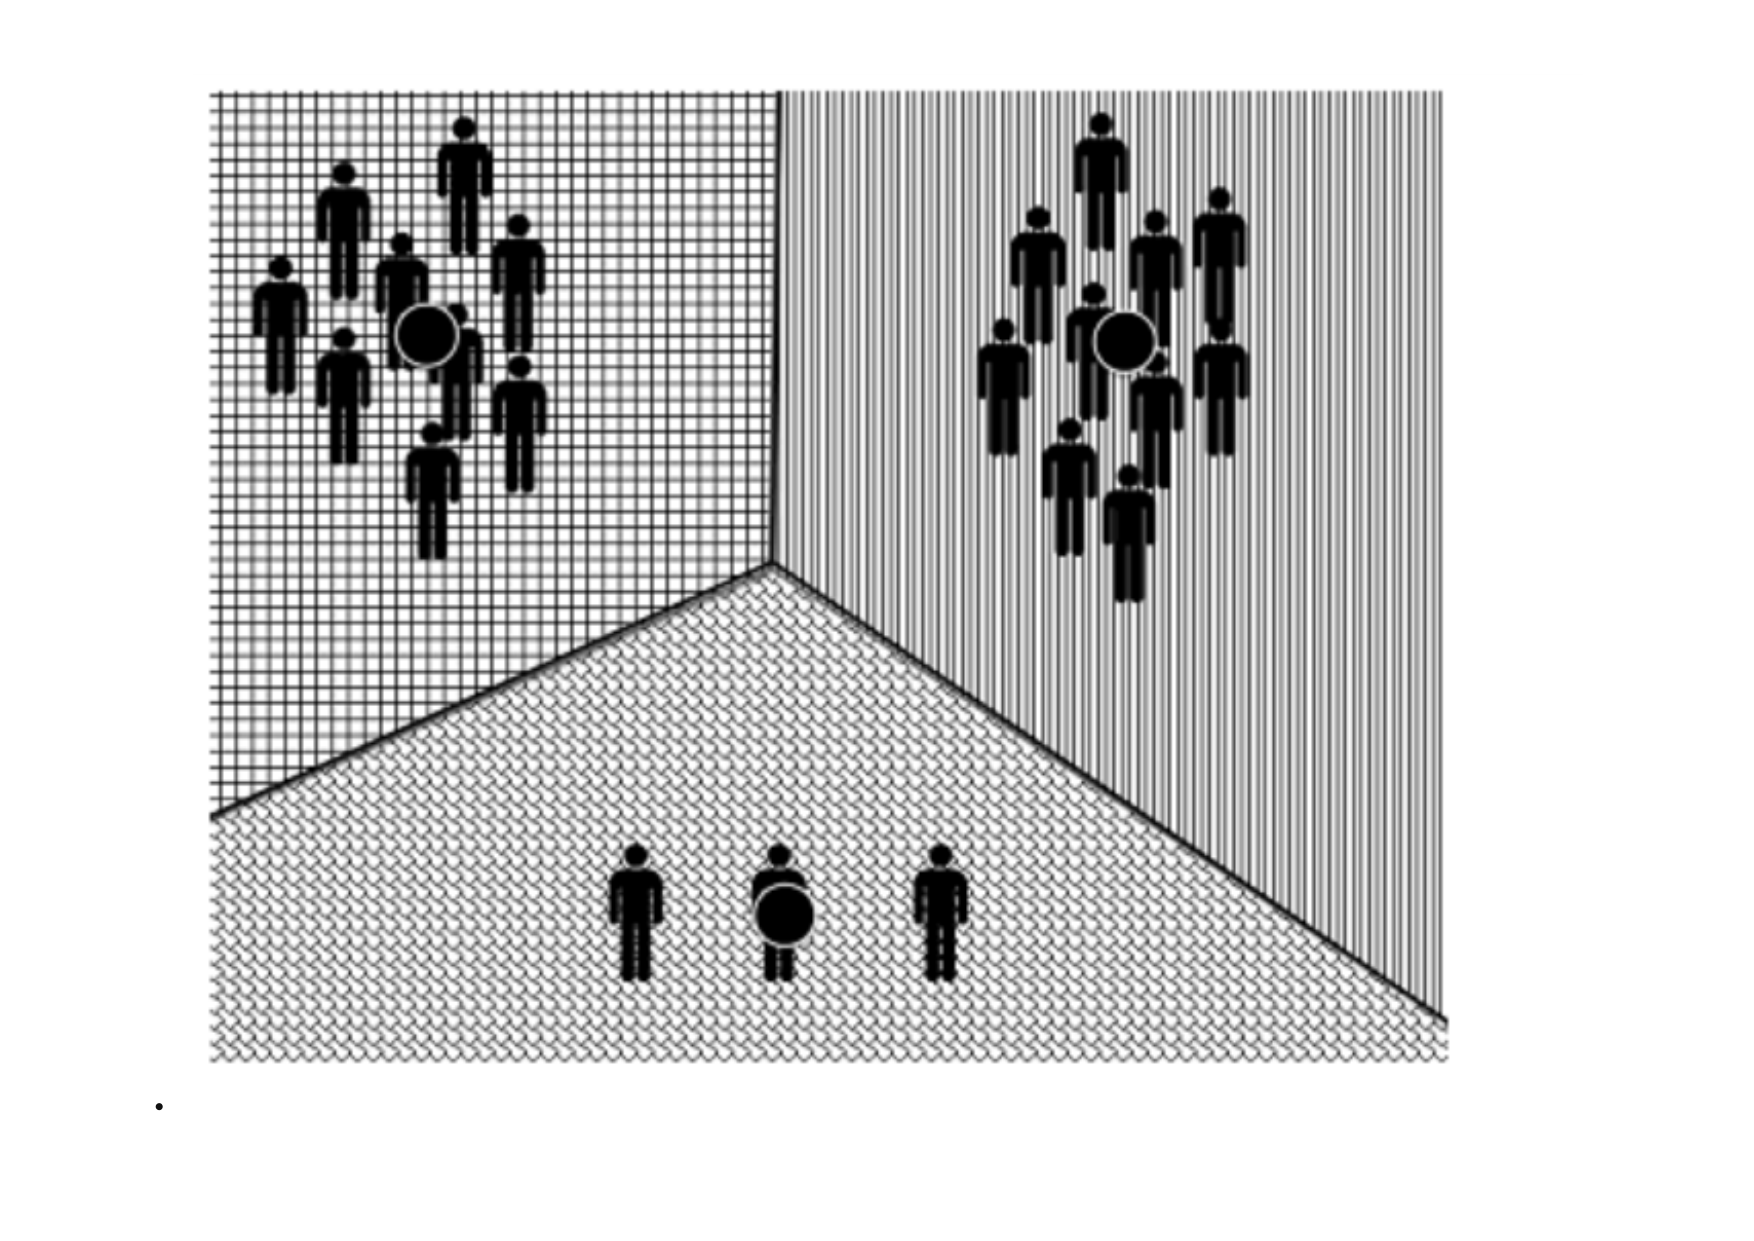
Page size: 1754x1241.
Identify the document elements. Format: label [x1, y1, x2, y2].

picture [193, 73, 1583, 1115]
